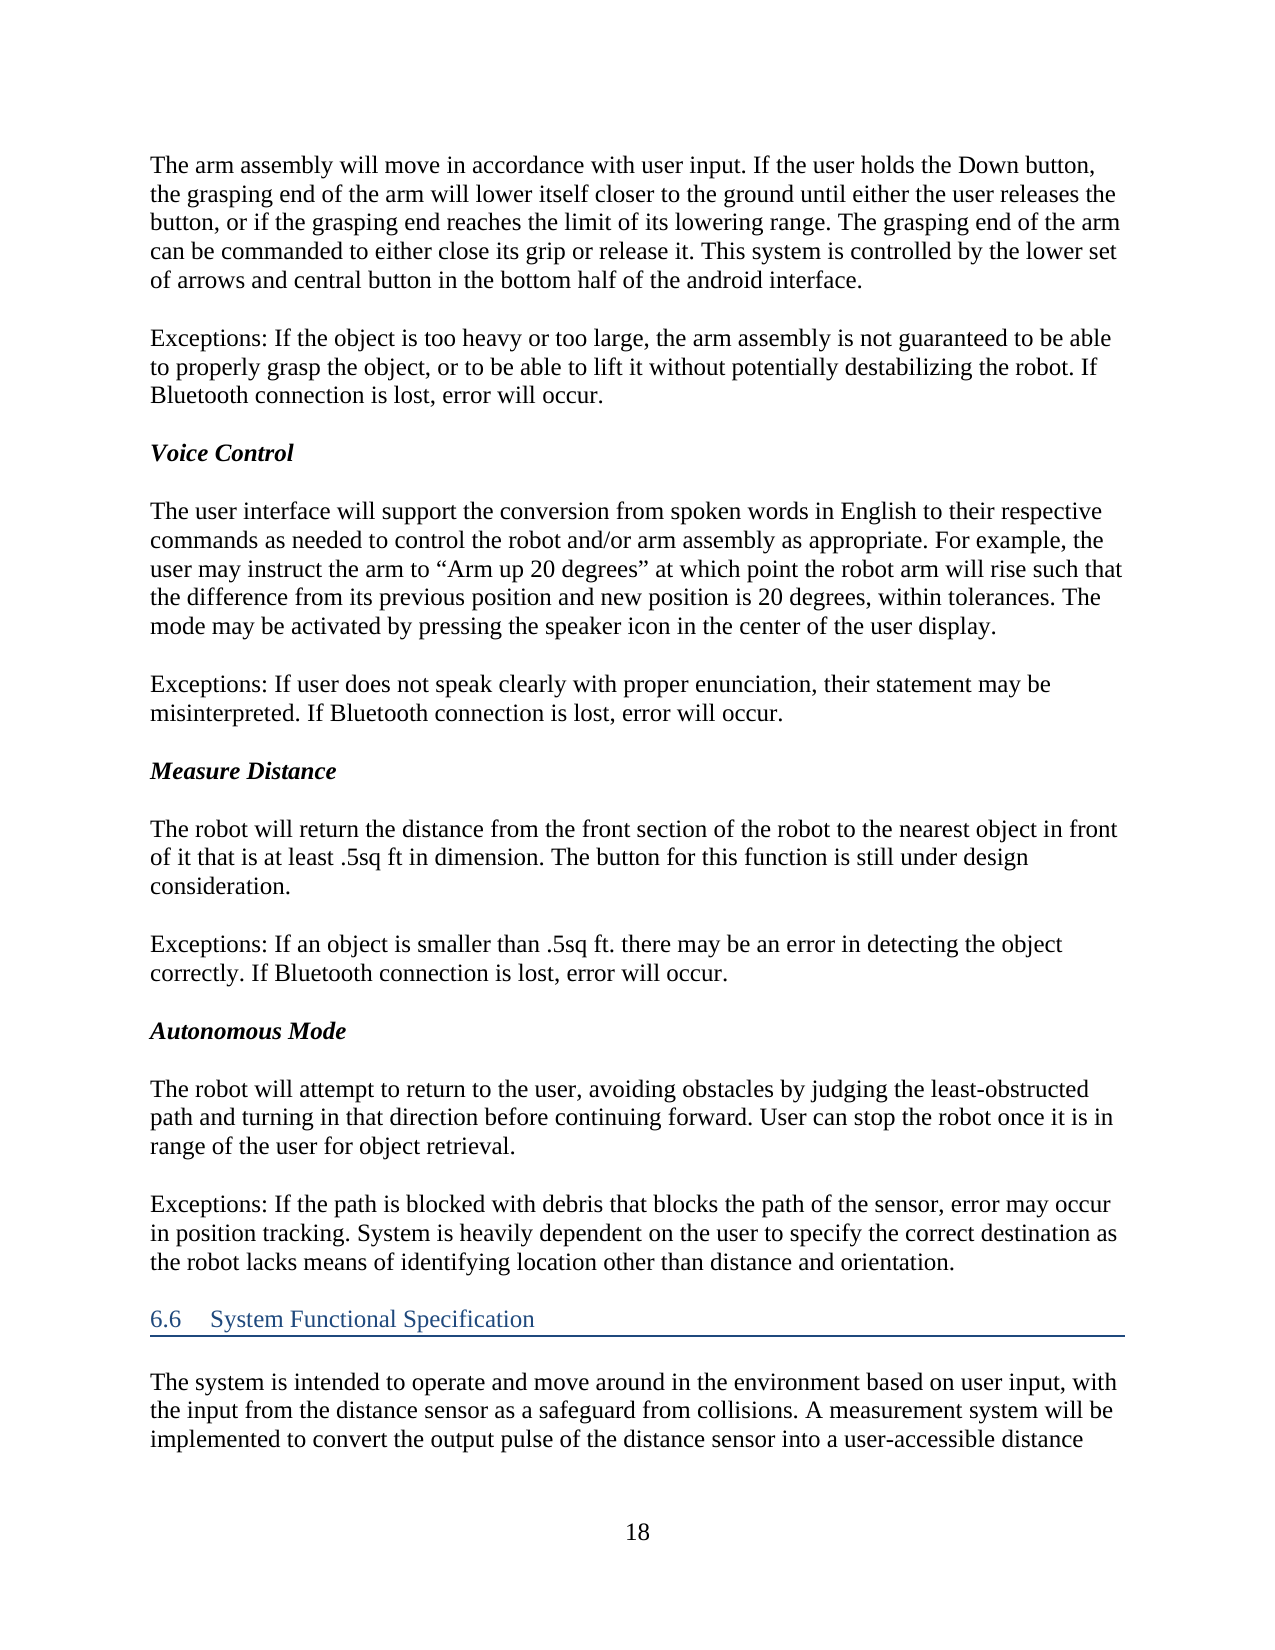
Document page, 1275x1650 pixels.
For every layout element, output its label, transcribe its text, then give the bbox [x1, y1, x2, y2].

text Exceptions: If user does not speak clearly with proper enunciation, their statement may be misinterpreted. If Bluetooth connection is lost, error will occur. [150, 669, 1125, 727]
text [150, 1367, 1125, 1453]
text Exceptions: If the path is blocked with debris that blocks the path of the sensor, error may occur in position tracking. System is heavily dependent on the user to specify the correct destination as the robot lacks means of identifying location other than distance and orientation. [150, 1189, 1125, 1275]
text The robot will return the distance from the front section of the robot to the nearest object in front of it that is at least .5sq ft in dimension. The button for this function is still under design consideration. [150, 814, 1125, 900]
text Voice Control [150, 438, 1125, 467]
text The user interface will support the conversion from spoken words in English to their respective commands as needed to control the robot and/or arm assembly as appropriate. For example, the user may instruct the arm to “Arm up 20 degrees” at which point the robot arm will rise such that the difference from its previous position and new position is 20 degrees, within tolerances. The mode may be activated by pressing the speaker icon in the center of the user display. [150, 496, 1125, 640]
subtitle System Functional Specification [150, 1304, 1125, 1335]
text Exceptions: If an object is smaller than .5sq ft. there may be an error in detecting the object correctly. If Bluetooth connection is lost, error will occur. [150, 929, 1125, 987]
text Autonomous Mode [150, 1016, 1125, 1044]
text The arm assembly will move in accordance with user input. If the user holds the Down button, the grasping end of the arm will lower itself closer to the ground until either the user releases the button, or if the grasping end reaches the limit of its lowering range. The grasping end of the arm can be commanded to either close its grip or release it. This system is controlled by the lower set of arrows and central button in the bottom half of the android interface. [150, 150, 1125, 294]
text Measure Distance [150, 756, 1125, 784]
text The robot will attempt to return to the user, avoiding obstacles by judging the least-obstructed path and turning in that direction before continuing forward. User can stop the robot once it is in range of the user for object retrieval. [150, 1074, 1125, 1160]
text Exceptions: If the object is too heavy or too large, the arm assembly is not guaranteed to be able to properly grasp the object, or to be able to lift it without potentially destabilizing the robot. If Bluetooth connection is lost, error will occur. [150, 323, 1125, 409]
